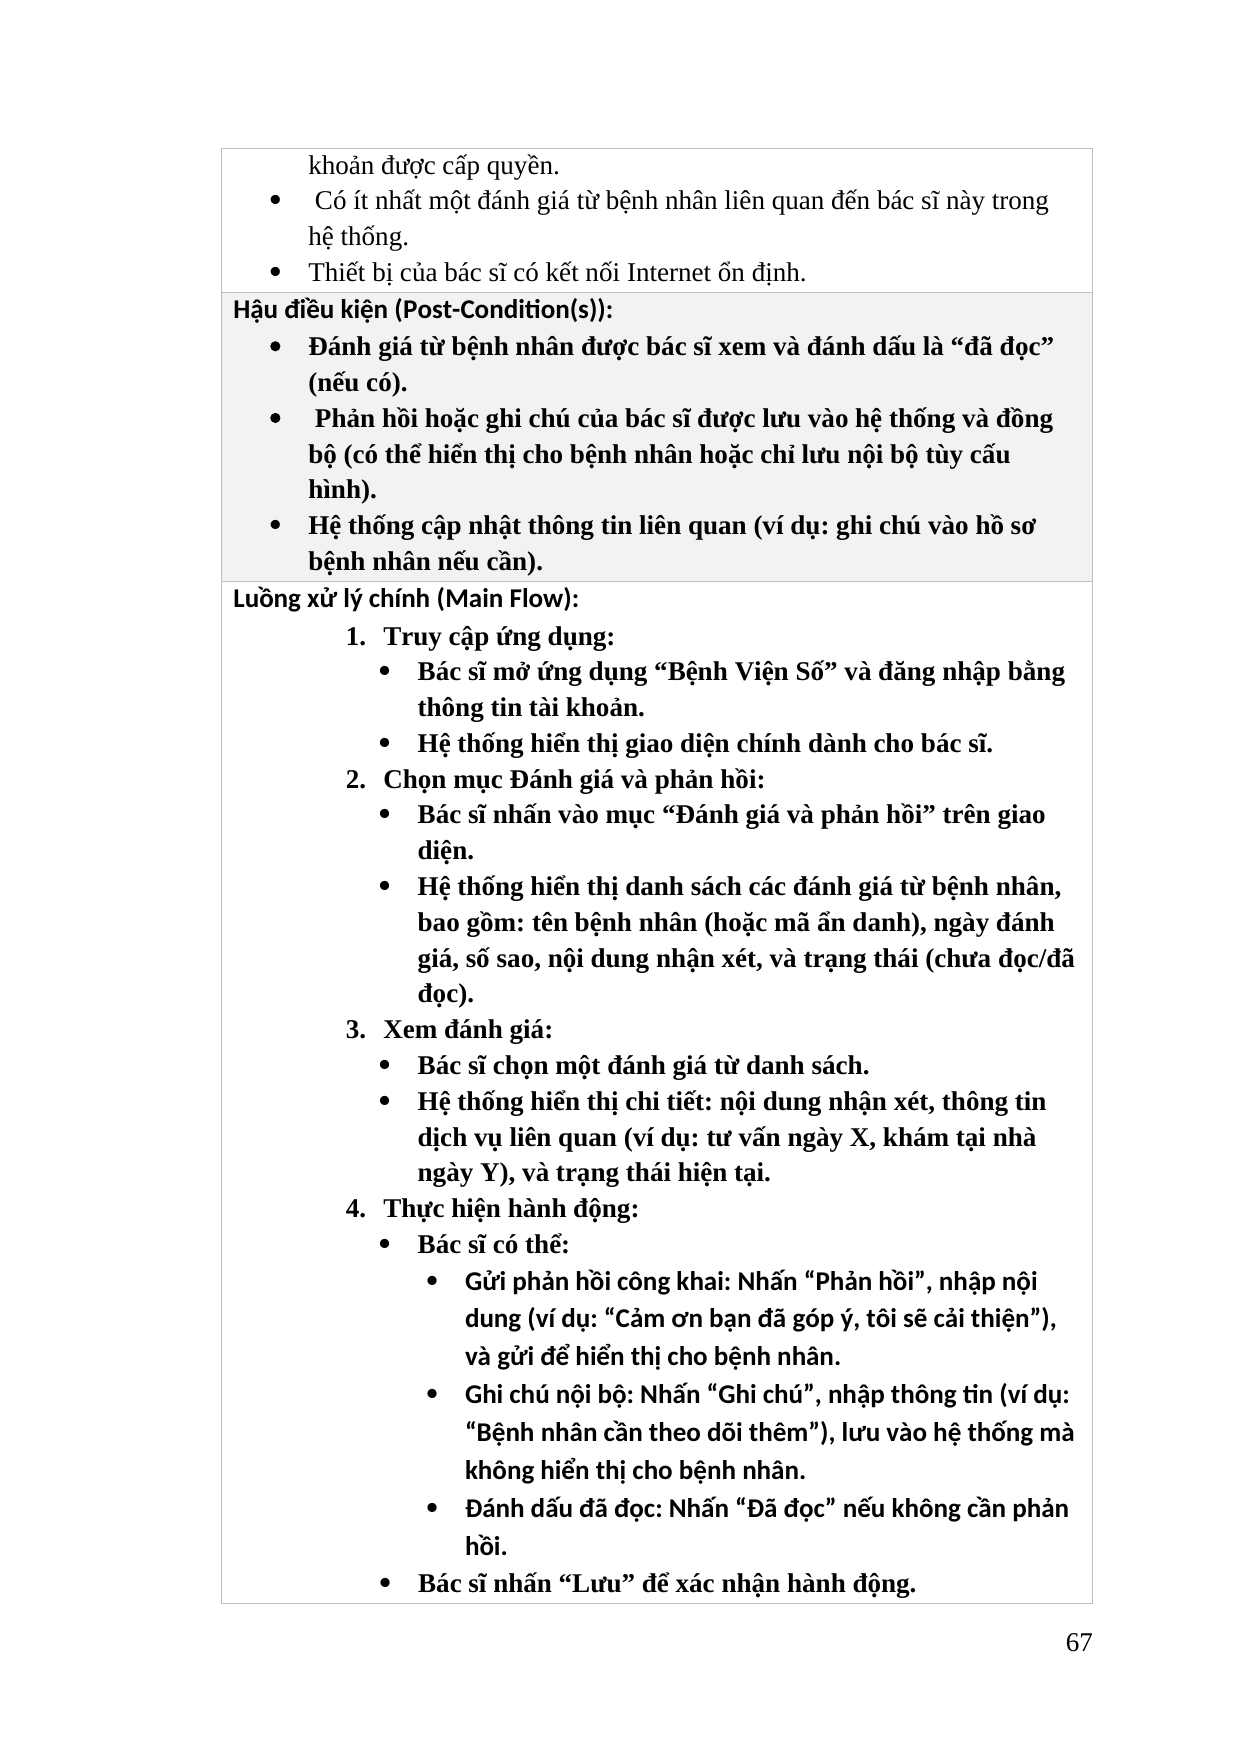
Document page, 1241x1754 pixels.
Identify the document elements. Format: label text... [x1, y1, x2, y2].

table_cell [222, 149, 1092, 292]
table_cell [222, 582, 1092, 1603]
table_cell Hậu điều kiện (Post-Condition(s)): Đánh giá từ bệnh nhân được bác sĩ xem và đánh dấu là “đã đọc” (nếu có). Phản hồi hoặc ghi chú của bác sĩ được lưu vào hệ thống và đồng bộ (có thể hiển thị cho bệnh nhân hoặc chỉ lưu nội bộ tùy cấu hình). Hệ thống cập nhật thông tin liên quan (ví dụ: ghi chú vào hồ sơ bệnh nhân nếu cần). [222, 293, 1092, 581]
